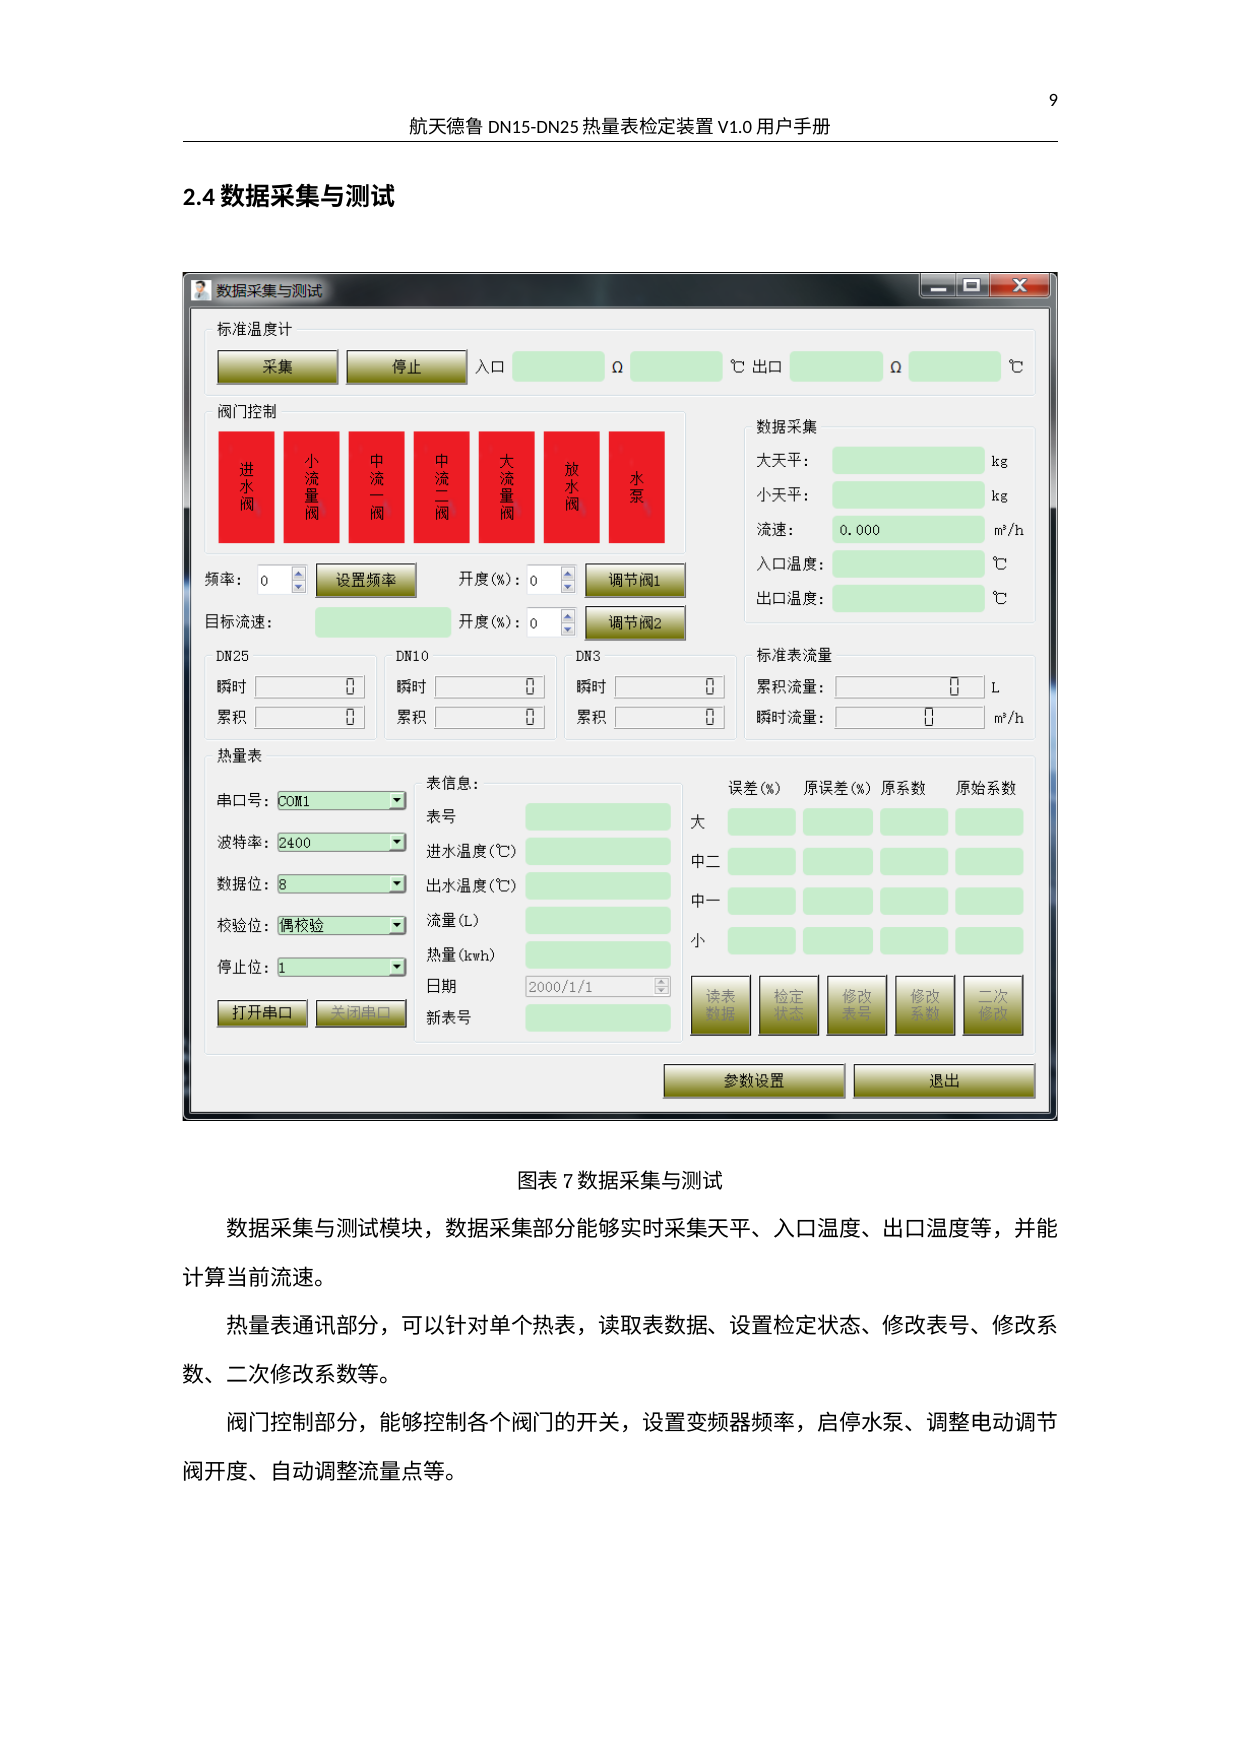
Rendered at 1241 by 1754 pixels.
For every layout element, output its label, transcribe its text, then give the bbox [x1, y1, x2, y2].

text 阀门控制部分，能够控制各个阀门的开关，设置变频器频率，启停水泵、调整电动调节阀开度、自动调整流量点等。 [183, 1405, 1058, 1486]
picture [182, 272, 1058, 1121]
subtitle 2.4数据采集与测试 [183, 162, 1058, 227]
text 热量表通讯部分，可以针对单个热表，读取表数据、设置检定状态、修改表号、修改系数、二次修改系数等。 [183, 1308, 1058, 1389]
text 数据采集与测试模块，数据采集部分能够实时采集天平、入口温度、出口温度等，并能计算当前流速。 [183, 1211, 1058, 1292]
text 图表 7 数据采集与测试 [183, 1163, 1058, 1196]
